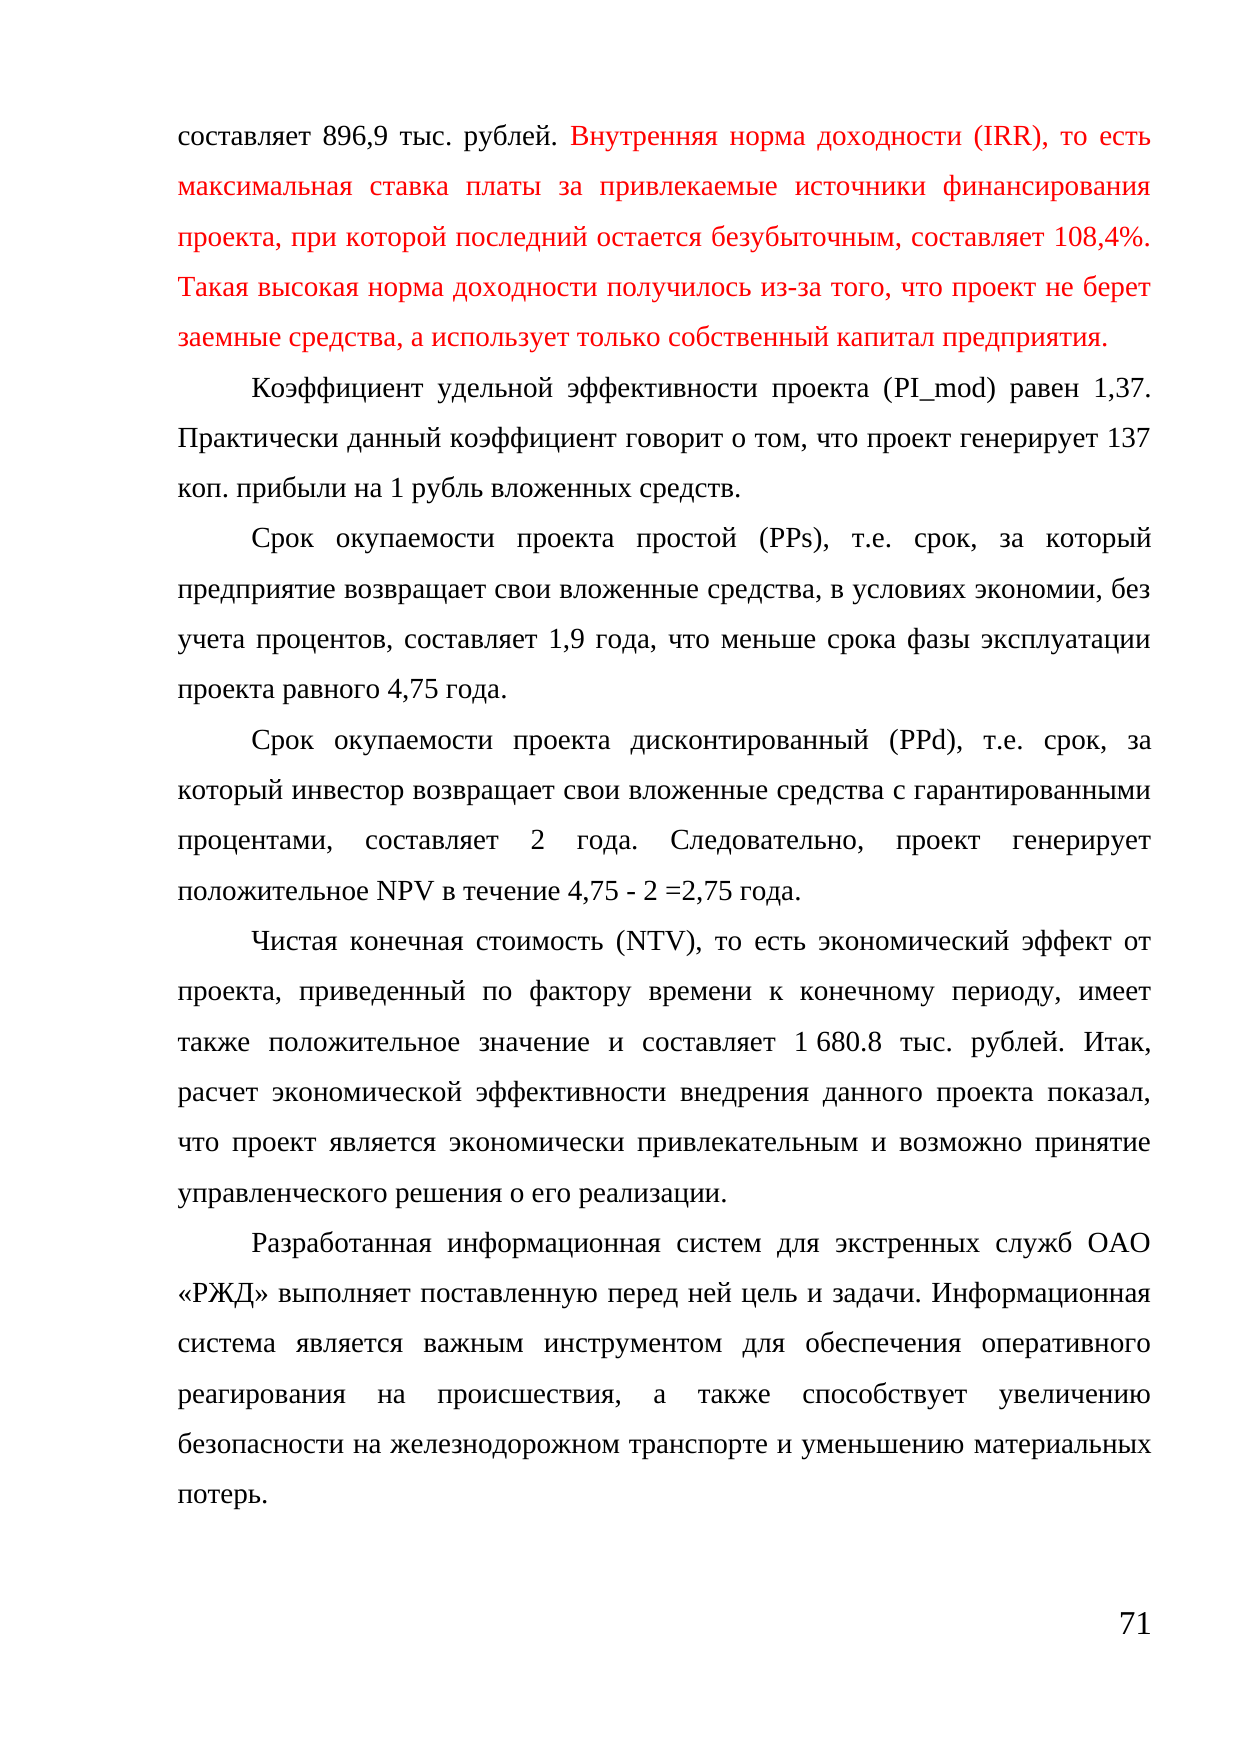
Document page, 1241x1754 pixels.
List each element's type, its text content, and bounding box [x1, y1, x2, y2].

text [177, 118, 1152, 353]
text Чистая конечная стоимость (NTV), то есть экономический эффект от проекта, приведенный по фактору времени к конечному периоду, имеет также положительное значение и составляет 1 680.8 тыс. рублей. Итак, расчет экономической эффективности внедрения данного проекта показал, что проект является экономически привлекательным и возможно принятие управленческого решения о его реализации. [177, 923, 1152, 1208]
text Разработанная информационная систем для экстренных служб ОАО «РЖД» выполняет поставленную перед ней цель и задачи. Информационная система является важным инструментом для обеспечения оперативного реагирования на происшествия, а также способствует увеличению безопасности на железнодорожном транспорте и уменьшению материальных потерь. [177, 1225, 1152, 1510]
text Срок окупаемости проекта дисконтированный (PPd), т.е. срок, за который инвестор возвращает свои вложенные средства с гарантированными процентами, составляет 2 года. Следовательно, проект генерирует положительное NPV в течение 4,75 - 2 =2,75 года. [177, 722, 1152, 906]
text Коэффициент удельной эффективности проекта (PI_mod) равен 1,37. Практически данный коэффициент говорит о том, что проект генерирует 137 коп. прибыли на 1 рубль вложенных средств. [177, 370, 1152, 504]
text Срок окупаемости проекта простой (PPs), т.е. срок, за который предприятие возвращает свои вложенные средства, в условиях экономии, без учета процентов, составляет 1,9 года, что меньше срока фазы эксплуатации проекта равного 4,75 года. [177, 521, 1152, 705]
